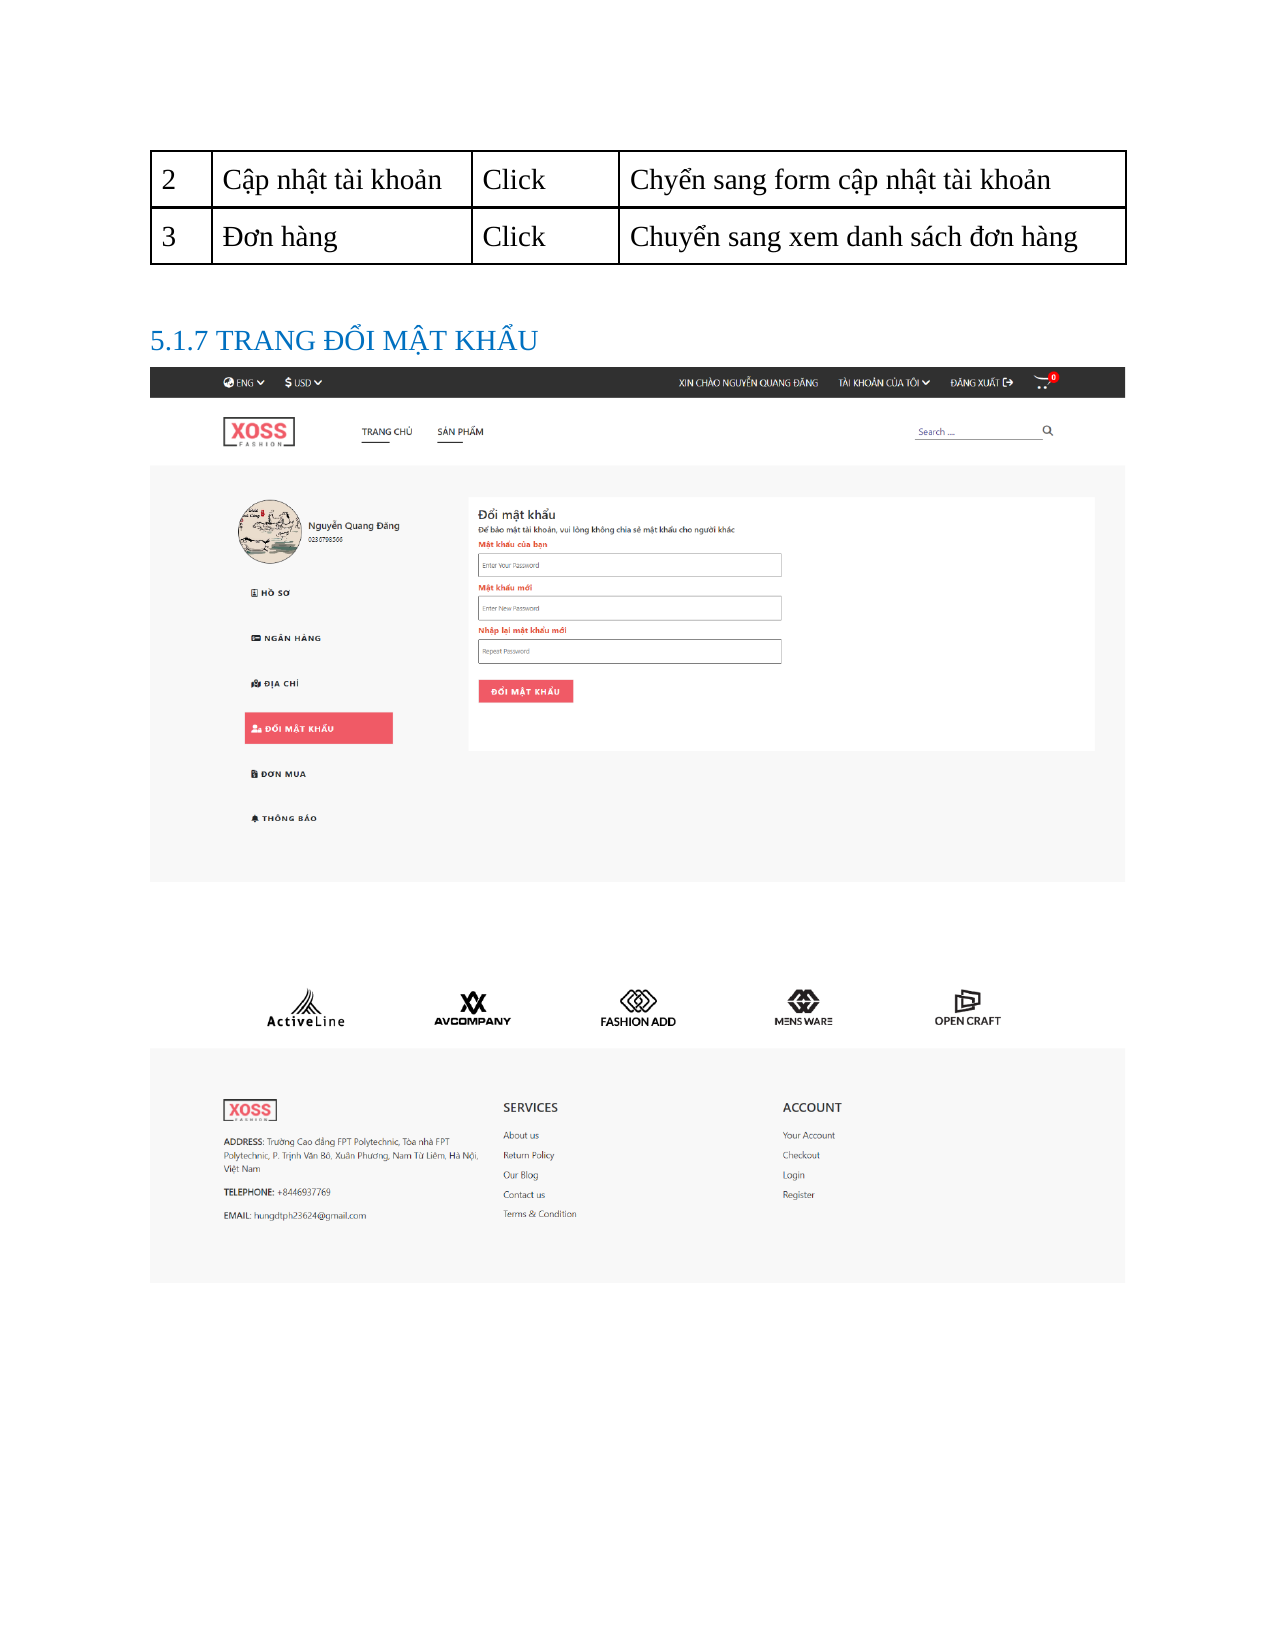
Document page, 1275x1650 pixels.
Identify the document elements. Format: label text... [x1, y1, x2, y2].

table_cell Click [473, 209, 618, 263]
table_cell Đơn hàng [213, 209, 471, 263]
table_cell Cập nhật tài khoản [213, 152, 471, 206]
table_cell Click [473, 152, 618, 206]
table_cell Chyển sang form cập nhật tài khoản [620, 152, 1125, 206]
table_cell 3 [152, 209, 211, 263]
subtitle 5.1.7 TRANG ĐỔI MẬT KHẨU [150, 323, 1125, 356]
table_cell Chuyển sang xem danh sách đơn hàng [620, 209, 1125, 263]
table_cell 2 [152, 152, 211, 206]
picture [150, 367, 1125, 1283]
